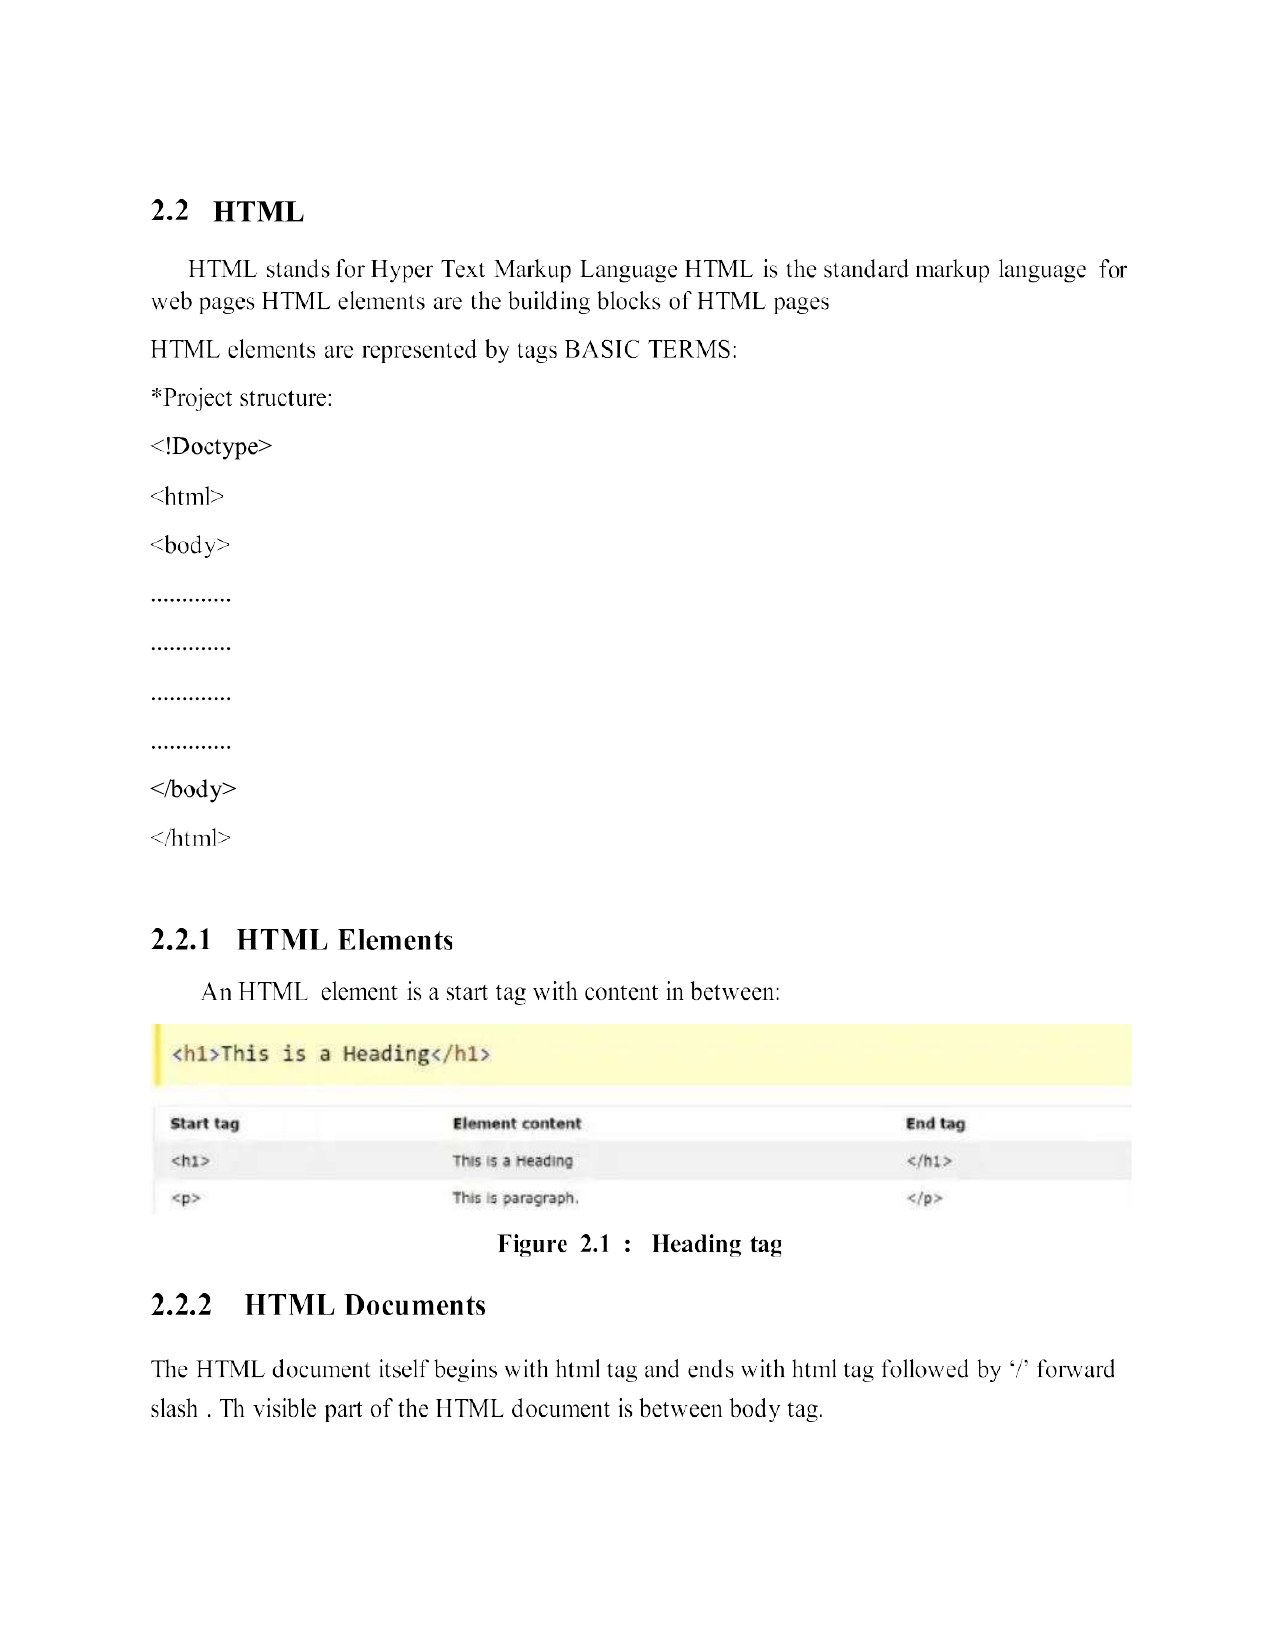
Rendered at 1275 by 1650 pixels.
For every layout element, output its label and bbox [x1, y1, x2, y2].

picture [236, 929, 453, 950]
picture [200, 982, 232, 1000]
picture [152, 388, 331, 411]
picture [167, 1293, 188, 1315]
picture [150, 439, 164, 452]
picture [244, 1294, 485, 1315]
picture [151, 1293, 164, 1315]
picture [321, 981, 779, 1005]
picture [150, 339, 736, 363]
picture [151, 1398, 822, 1422]
picture [190, 1293, 211, 1315]
picture [150, 1024, 1132, 1214]
picture [150, 828, 231, 846]
picture [199, 928, 210, 949]
picture [151, 199, 164, 220]
picture [1099, 259, 1127, 278]
picture [150, 259, 1086, 314]
picture [151, 1359, 1115, 1382]
picture [497, 1234, 567, 1257]
picture [150, 535, 230, 558]
picture [167, 199, 188, 220]
picture [167, 928, 188, 950]
picture [150, 486, 224, 505]
picture [151, 928, 164, 949]
picture [652, 1234, 782, 1257]
picture [238, 982, 308, 1000]
picture [580, 1234, 609, 1252]
